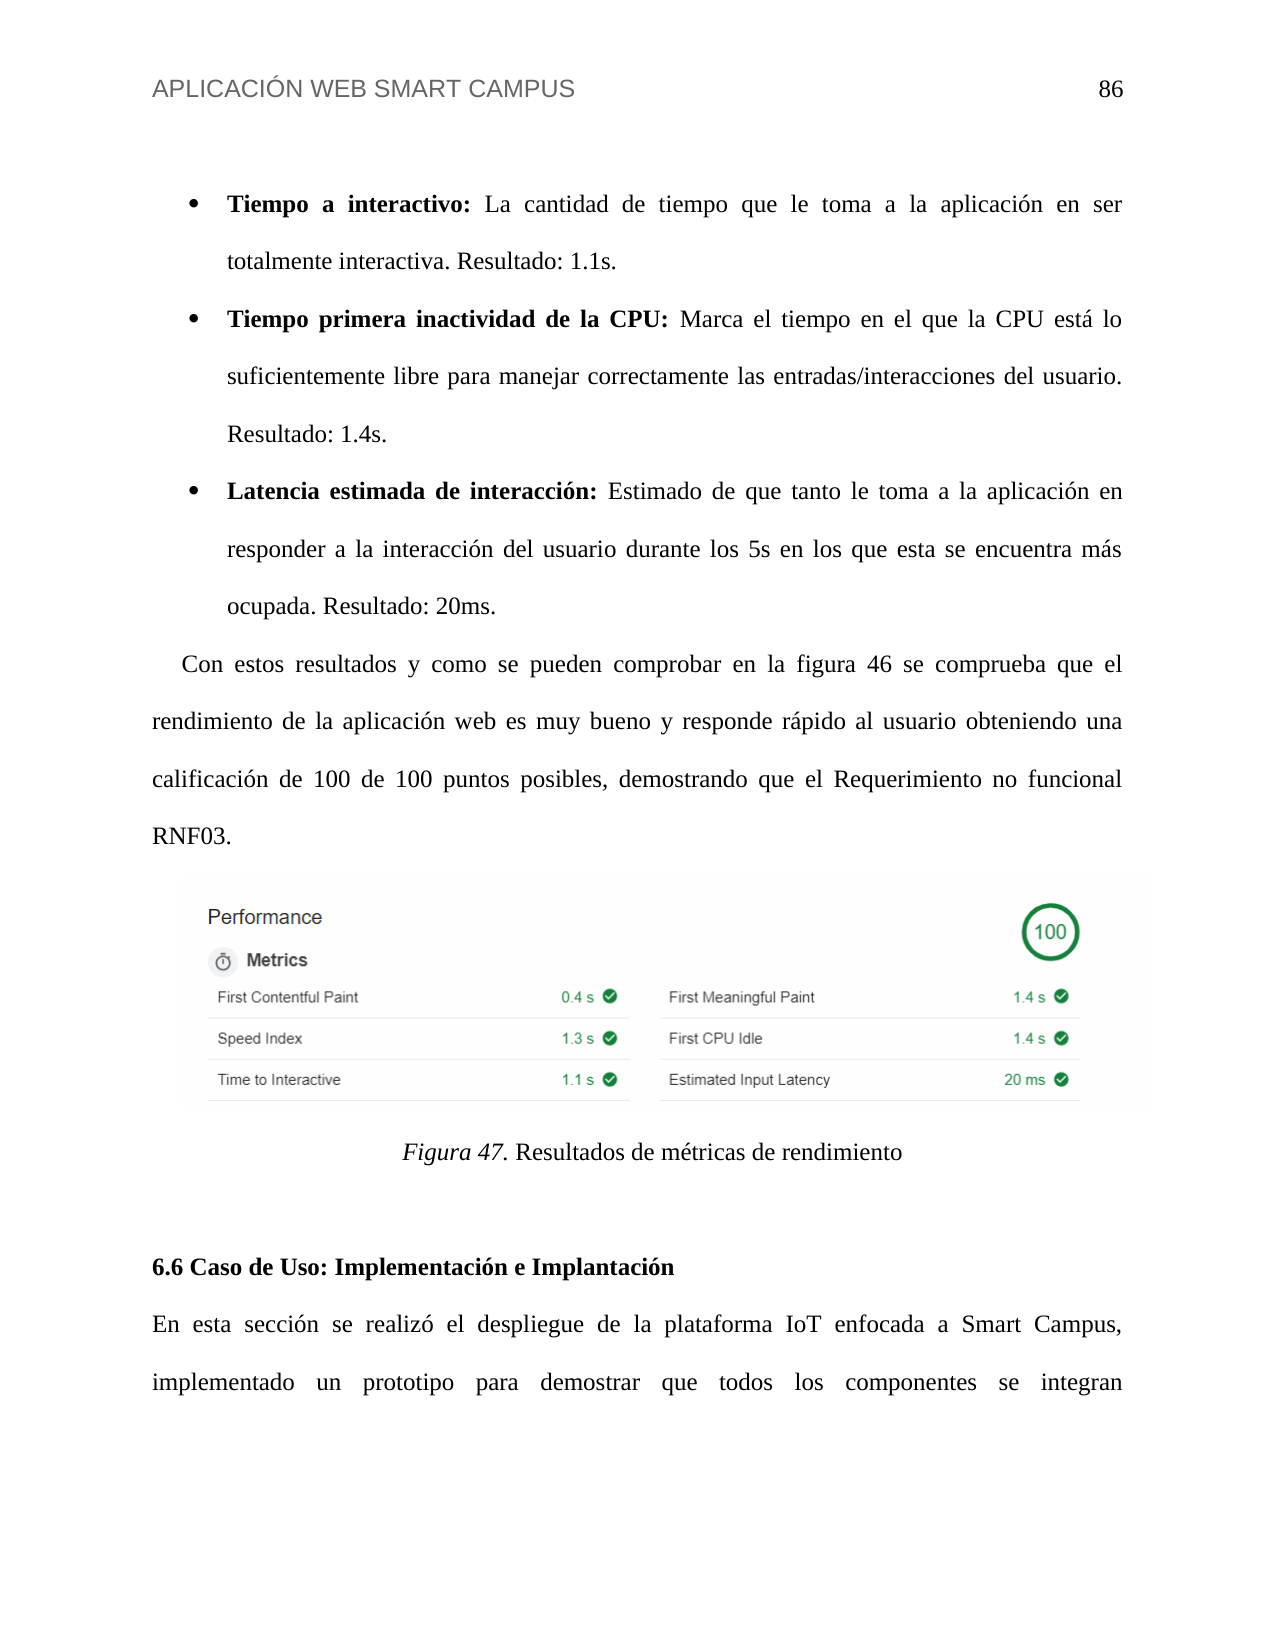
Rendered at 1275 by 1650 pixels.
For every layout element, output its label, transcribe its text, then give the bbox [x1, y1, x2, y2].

list Latencia estimada de interacción: Estimado de que tanto le toma a la aplicación en responder a la interacción del usuario durante los 5s en los que esta se encuentra más ocupada. Resultado: 20ms. [189, 476, 1123, 620]
list Tiempo primera inactividad de la CPU: Marca el tiempo en el que la CPU está lo suficientemente libre para manejar correctamente las entradas/interacciones del usuario. Resultado: 1.4s. [189, 304, 1123, 448]
text Figura 47. Resultados de métricas de rendimiento [152, 1137, 1123, 1166]
list Tiempo a interactivo: La cantidad de tiempo que le toma a la aplicación en ser totalmente interactiva. Resultado: 1.1s. [189, 189, 1123, 275]
text Con estos resultados y como se pueden comprobar en la figura 46 se comprueba que el rendimiento de la aplicación web es muy bueno y responde rápido al usuario obteniendo una calificación de 100 de 100 puntos posibles, demostrando que el Requerimiento no funcional RNF03. [152, 649, 1123, 850]
subtitle 6.6 Caso de Uso: Implementación e Implantación [152, 1252, 1123, 1281]
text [152, 1309, 1123, 1396]
picture [181, 878, 1153, 1109]
